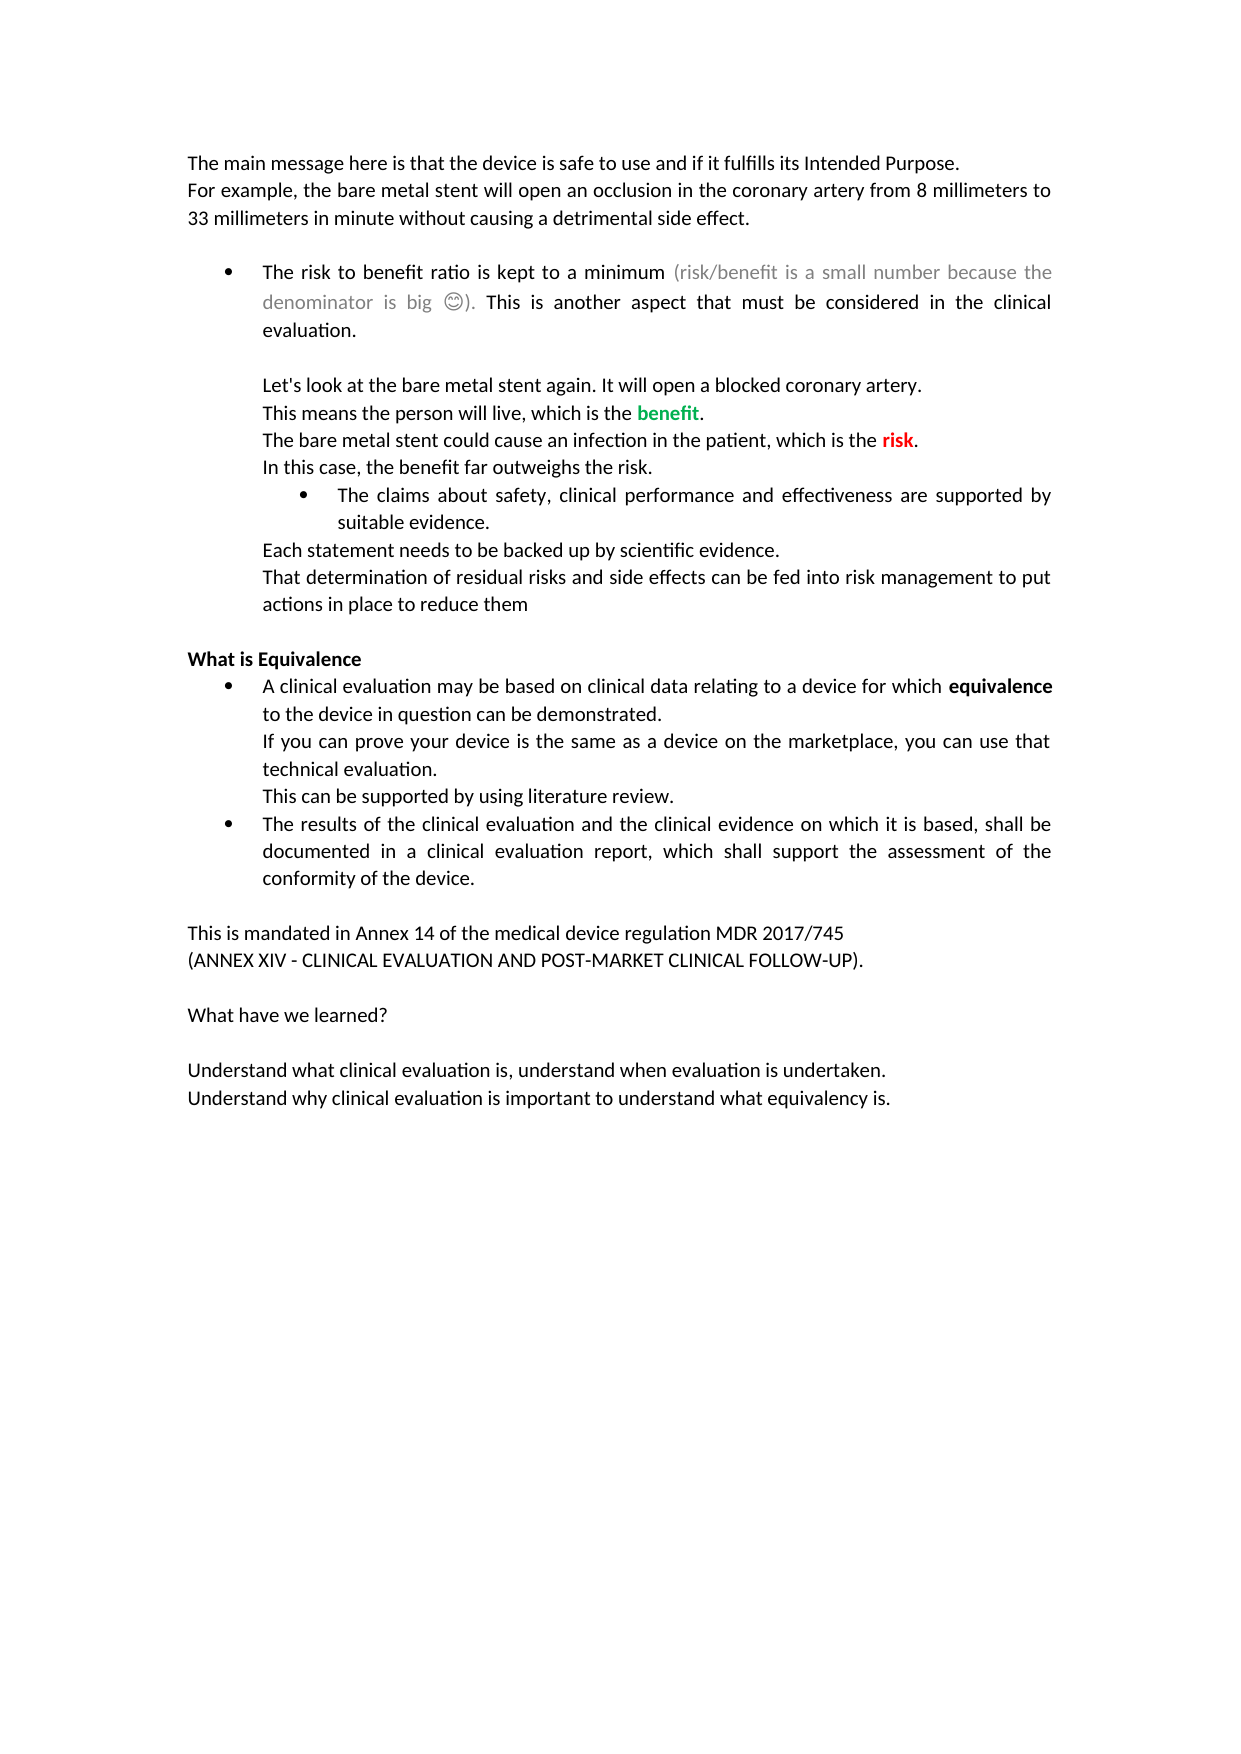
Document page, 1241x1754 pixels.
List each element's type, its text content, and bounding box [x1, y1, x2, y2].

text Let's look at the bare metal stent again. It will open a blocked coronary artery. [262, 372, 1053, 398]
text The bare metal stent could cause an infection in the patient, which is the risk. [262, 427, 1053, 453]
list The results of the clinical evaluation and the clinical evidence on which it is based, shall be documented in a clinical evaluation report, which shall support the assessment of the conformity of the device. [225, 811, 1053, 891]
text Each statement needs to be backed up by scientific evidence. [262, 537, 1053, 562]
text What is Equivalence [187, 646, 1053, 672]
list A clinical evaluation may be based on clinical data relating to a device for which equivalence to the device in question can be demonstrated. [225, 674, 1053, 727]
text Understand why clinical evaluation is important to understand what equivalency is. [187, 1085, 1053, 1110]
list The risk to benefit ratio is kept to a minimum (risk/benefit is a small number because the denominator is big ). This is another aspect that must be considered in the clinical evaluation. [225, 259, 1053, 343]
text (ANNEX XIV - CLINICAL EVALUATION AND POST-MARKET CLINICAL FOLLOW-UP). [187, 948, 1053, 973]
text That determination of residual risks and side effects can be fed into risk management to put actions in place to reduce them [262, 564, 1053, 617]
text This means the person will live, which is the benefit. [262, 400, 1053, 425]
text The main message here is that the device is safe to use and if it fulfills its Intended Purpose. [187, 150, 1053, 175]
text What have we learned? [187, 1002, 1053, 1028]
text Understand what clinical evaluation is, understand when evaluation is undertaken. [187, 1057, 1053, 1083]
text For example, the bare metal stent will open an occlusion in the coronary artery from 8 millimeters to 33 millimeters in minute without causing a detrimental side effect. [187, 177, 1053, 230]
list The claims about safety, clinical performance and effectiveness are supported by suitable evidence. [300, 482, 1053, 535]
text If you can prove your device is the same as a device on the marketplace, you can use that technical evaluation. [262, 728, 1053, 781]
text This can be supported by using literature review. [262, 783, 1053, 809]
text In this case, the benefit far outweighs the risk. [262, 454, 1053, 480]
text This is mandated in Annex 14 of the medical device regulation MDR 2017/745 [187, 920, 1053, 946]
